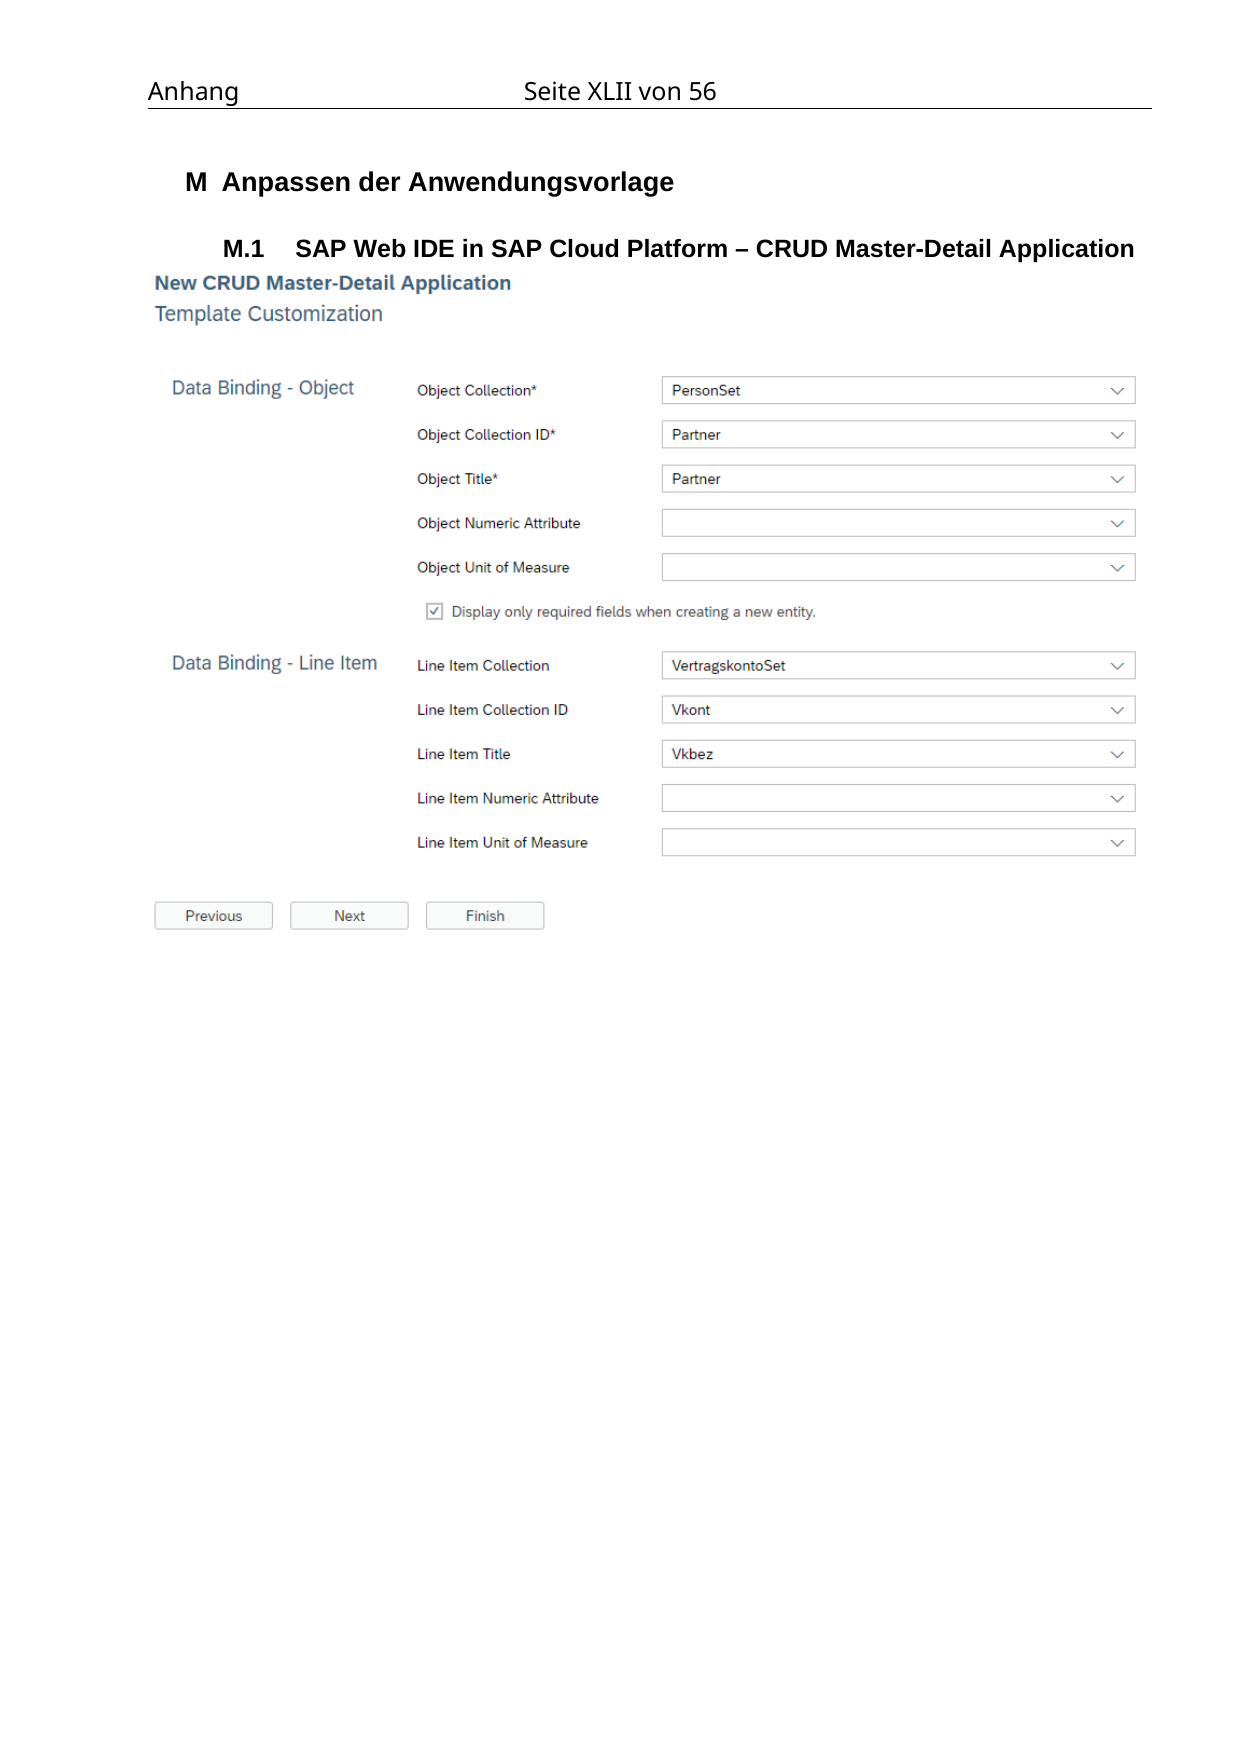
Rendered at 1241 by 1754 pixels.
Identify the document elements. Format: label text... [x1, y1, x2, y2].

text Anpassen der Anwendungsvorlage [185, 166, 1152, 197]
picture [147, 266, 1152, 934]
text SAP Web IDE in SAP Cloud Platform – CRUD Master-Detail Application [223, 234, 1152, 262]
